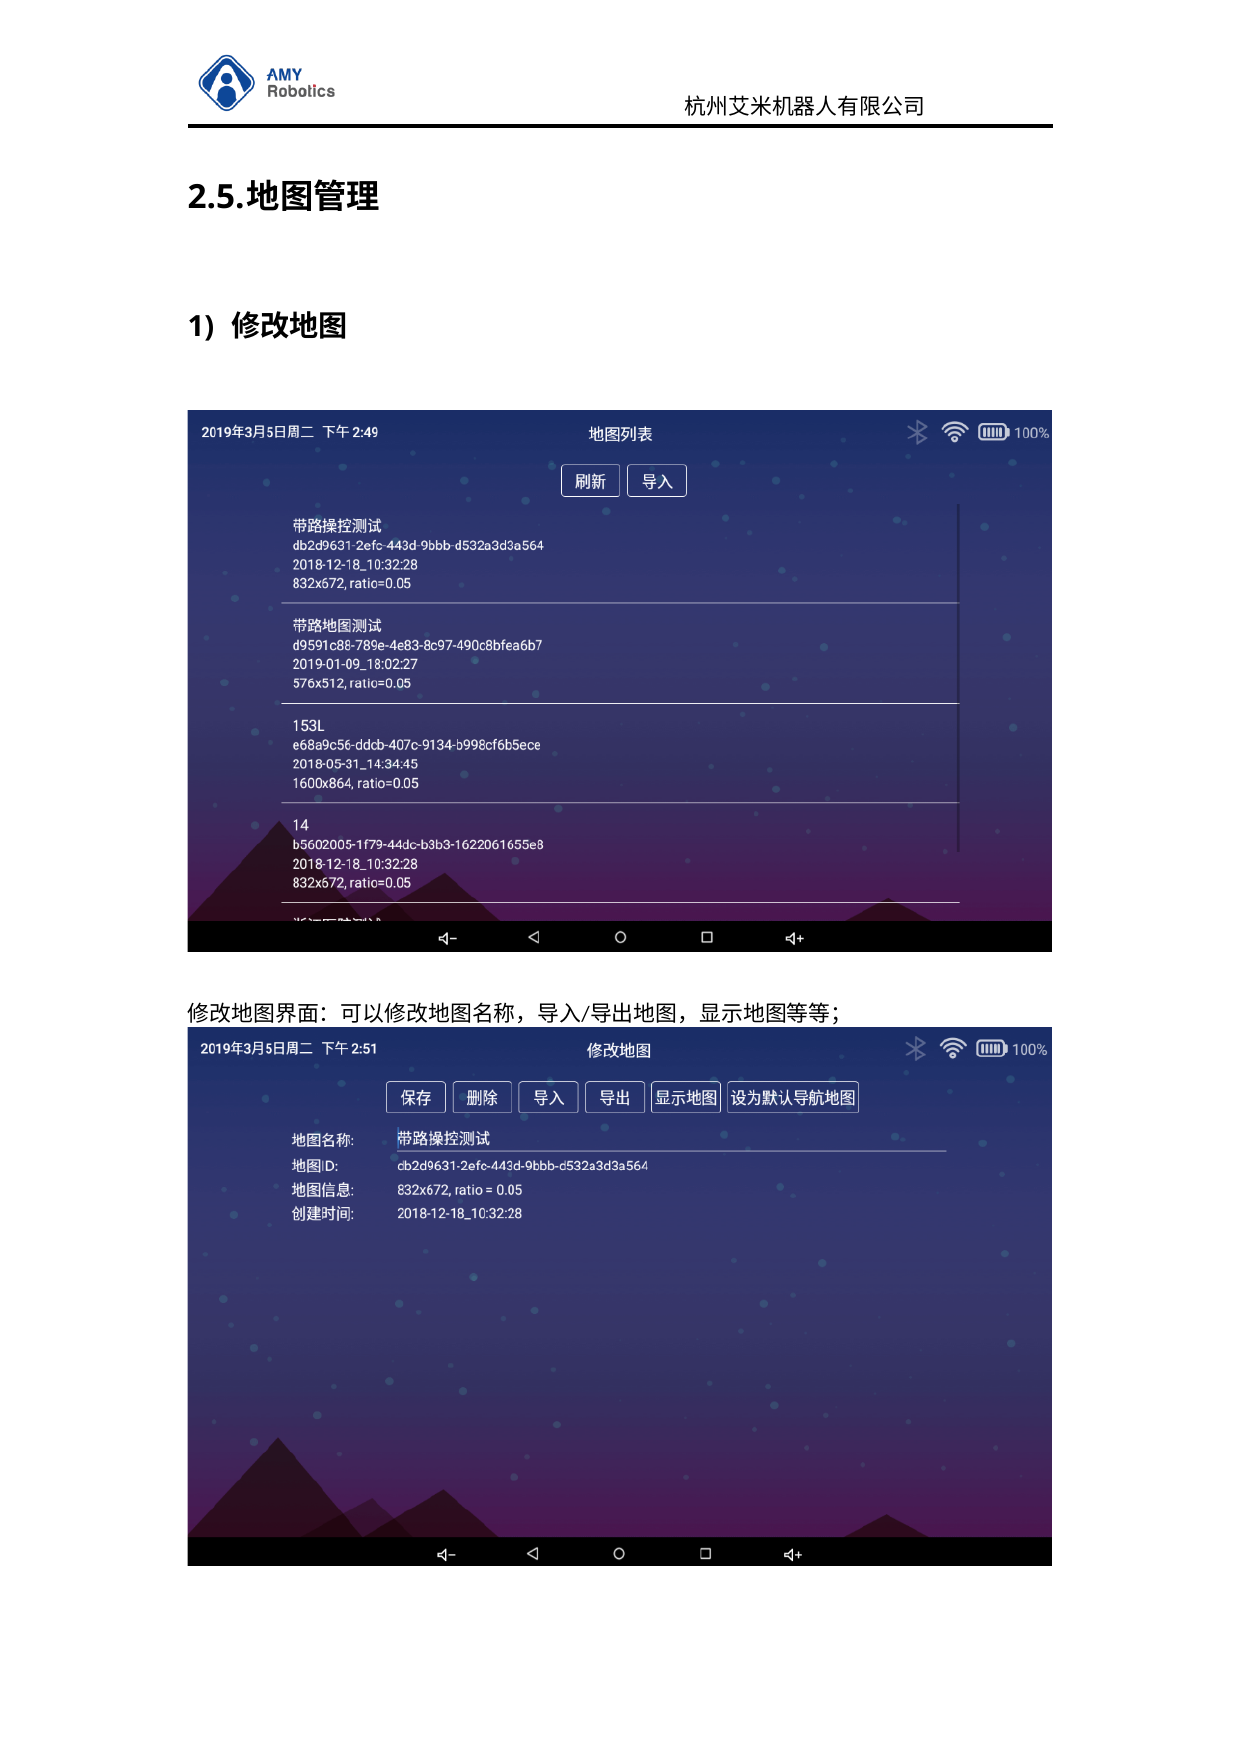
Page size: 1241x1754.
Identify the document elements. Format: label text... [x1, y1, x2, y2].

picture [187, 410, 1052, 952]
picture [187, 1027, 1052, 1566]
subtitle 修改地图 [187, 291, 1053, 356]
text 修改地图界面：可以修改地图名称，导入/导出地图，显示地图等等； [187, 995, 1053, 1028]
subtitle 地图管理 [187, 162, 1053, 227]
picture [196, 53, 337, 112]
